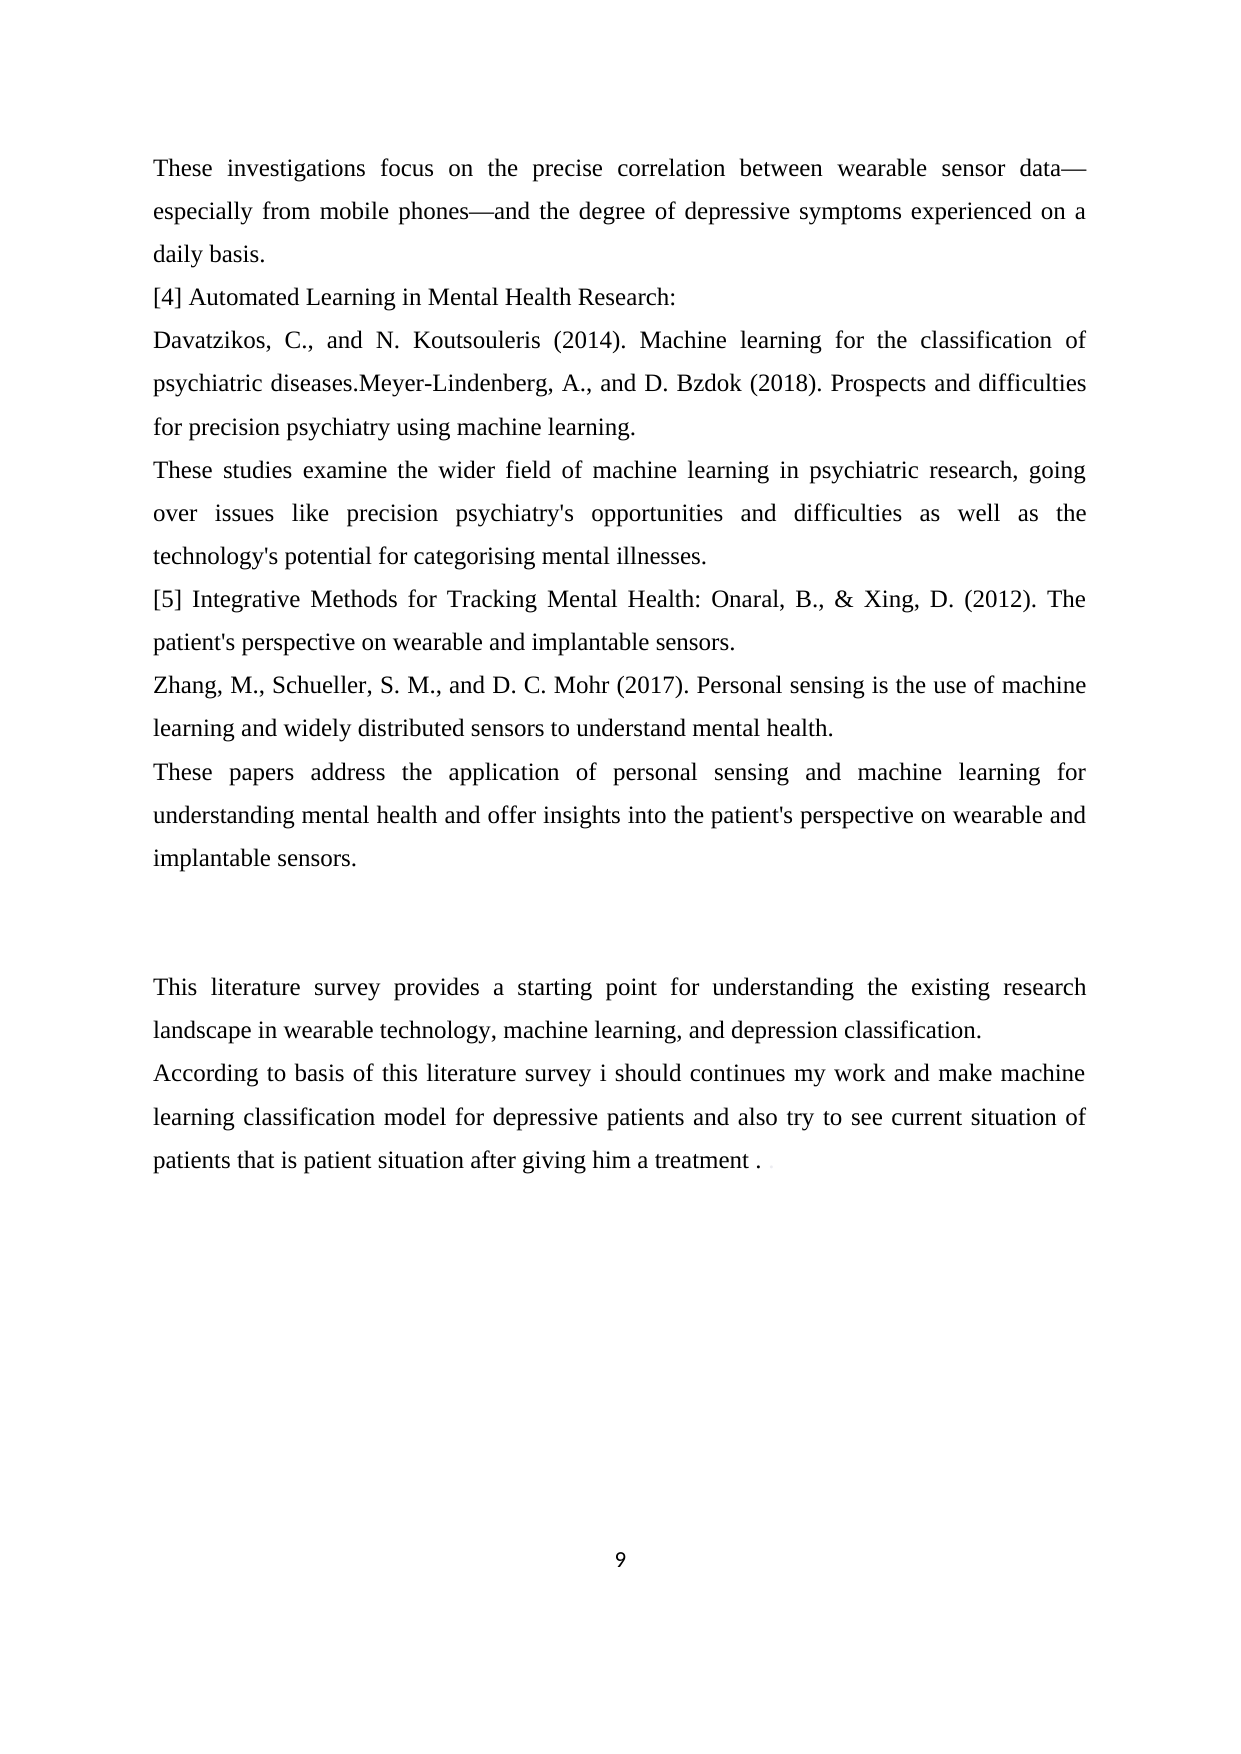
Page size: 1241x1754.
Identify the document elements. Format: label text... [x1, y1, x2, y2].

text Zhang, M., Schueller, S. M., and D. C. Mohr (2017). Personal sensing is the use of machine learning and widely distributed sensors to understand mental health. [153, 670, 1087, 742]
text [4] Automated Learning in Mental Health Research: [153, 282, 1087, 311]
text According to basis of this literature survey i should continues my work and make machine learning classification model for depressive patients and also try to see current situation of patients that is patient situation after giving him a treatment . . [153, 1058, 1087, 1173]
text These investigations focus on the precise correlation between wearable sensor data—especially from mobile phones—and the degree of depressive symptoms experienced on a daily basis. [153, 153, 1087, 268]
text These studies examine the wider field of machine learning in psychiatric research, going over issues like precision psychiatry's opportunities and difficulties as well as the technology's potential for categorising mental illnesses. [153, 455, 1087, 570]
text Davatzikos, C., and N. Koutsouleris (2014). Machine learning for the classification of psychiatric diseases.Meyer-Lindenberg, A., and D. Bzdok (2018). Prospects and difficulties for precision psychiatry using machine learning. [153, 325, 1087, 440]
text This literature survey provides a starting point for understanding the existing research landscape in wearable technology, machine learning, and depression classification. [153, 972, 1087, 1044]
text [5] Integrative Methods for Tracking Mental Health: Onaral, B., & Xing, D. (2012). The patient's perspective on wearable and implantable sensors. [153, 584, 1087, 656]
text These papers address the application of personal sensing and machine learning for understanding mental health and offer insights into the patient's perspective on wearable and implantable sensors. [153, 757, 1087, 872]
